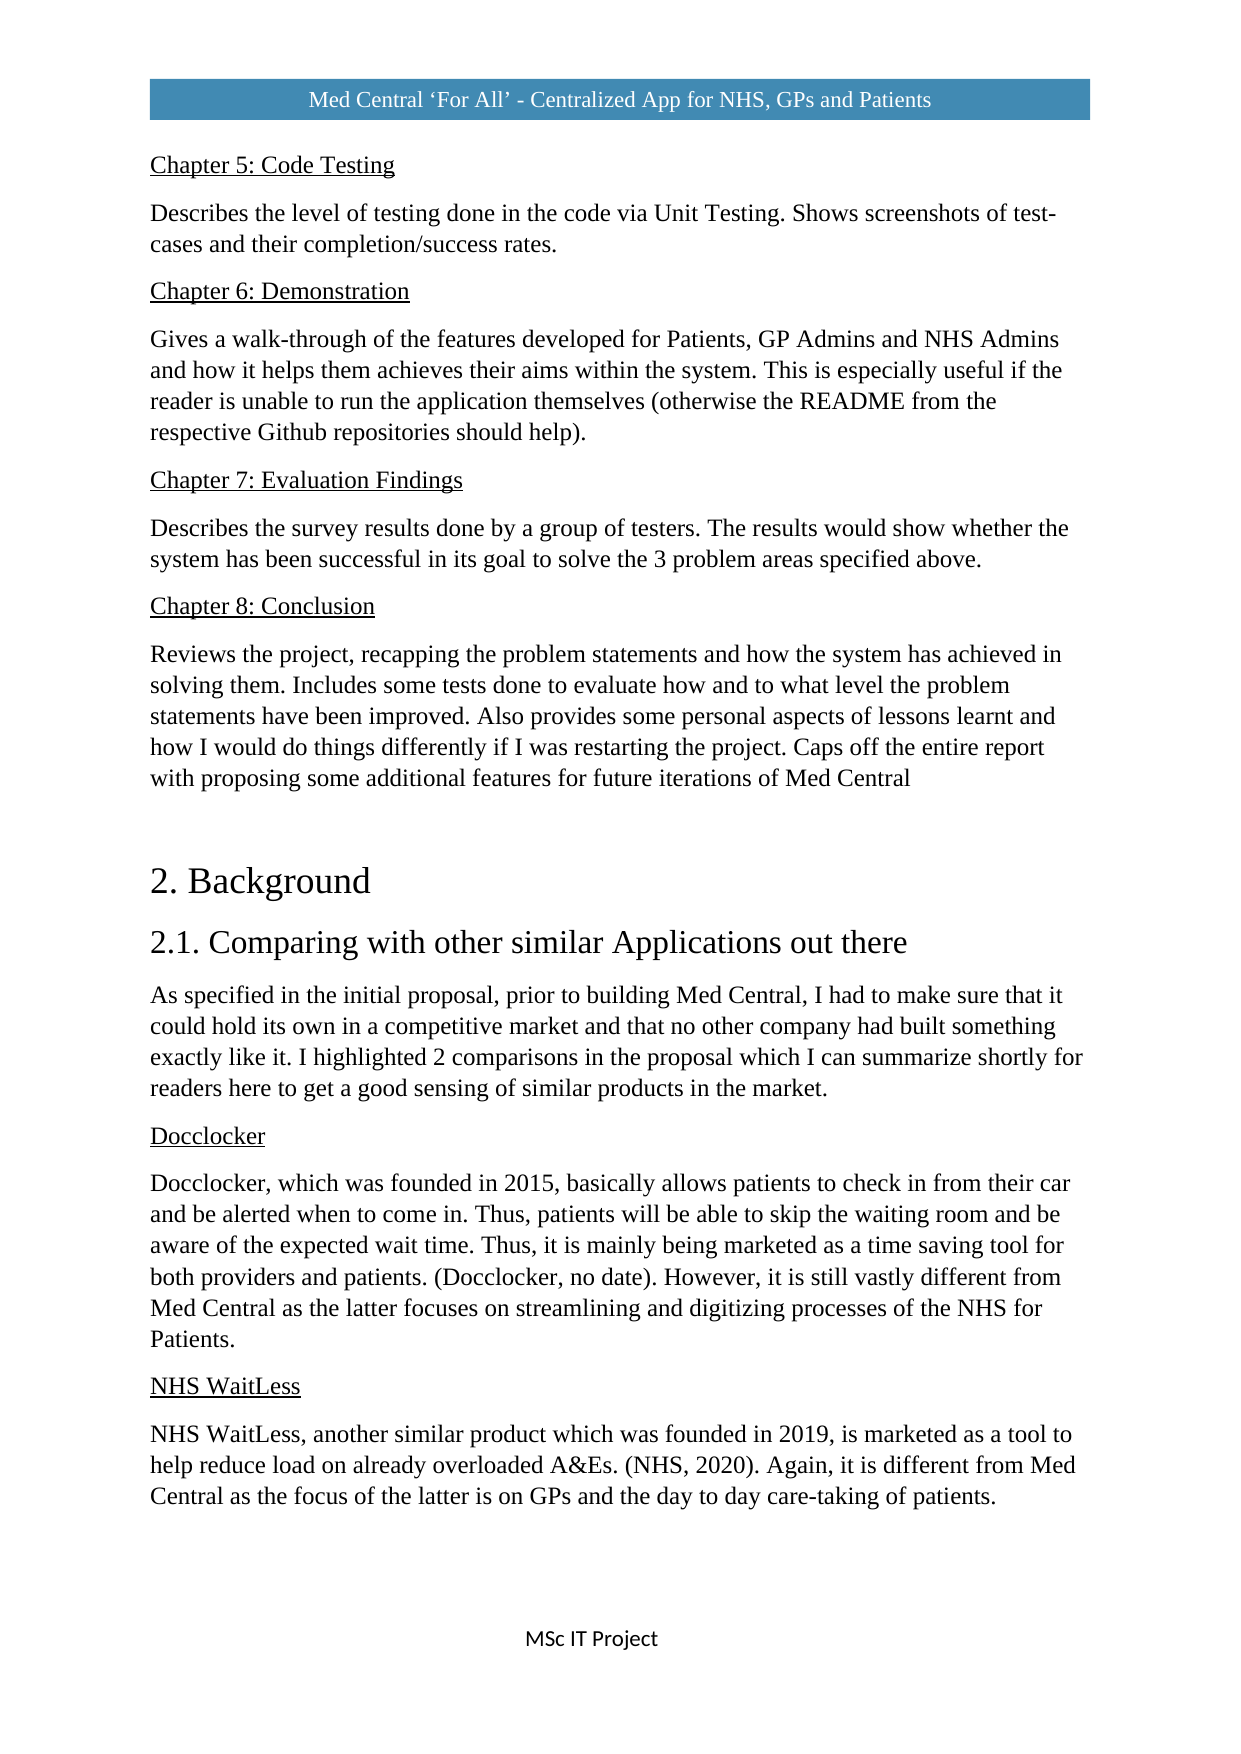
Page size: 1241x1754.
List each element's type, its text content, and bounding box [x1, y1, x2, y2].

text Gives a walk-through of the features developed for Patients, GP Admins and NHS Admins and how it helps them achieves their aims within the system. This is especially useful if the reader is unable to run the application themselves (otherwise the README from the respective Github repositories should help). [150, 324, 1090, 446]
text As specified in the initial proposal, prior to building Med Central, I had to make sure that it could hold its own in a competitive market and that no other company had built something exactly like it. I highlighted 2 comparisons in the proposal which I can summarize shortly for readers here to get a good sensing of similar products in the market. [150, 980, 1090, 1102]
text Chapter 6: Demonstration [150, 276, 1090, 305]
text Describes the level of testing done in the code via Unit Testing. Shows screenshots of test-cases and their completion/success rates. [150, 198, 1090, 257]
text 2.1. Comparing with other similar Applications out there [150, 922, 1090, 960]
text Chapter 5: Code Testing [150, 150, 1090, 179]
text Docclocker, which was founded in 2015, basically allows patients to check in from their car and be alerted when to come in. Thus, patients will be able to skip the waiting room and be aware of the expected wait time. Thus, it is mainly being marketed as a time saving tool for both providers and patients. (Docclocker, no date). However, it is still vastly different from Med Central as the latter focuses on streamlining and digitizing processes of the NHS for Patients. [150, 1168, 1090, 1352]
text NHS WaitLess, another similar product which was founded in 2019, is marketed as a tool to help reduce load on already overloaded A&Es. (NHS, 2020). Again, it is different from Med Central as the focus of the latter is on GPs and the day to day care-taking of patients. [150, 1419, 1090, 1510]
text Docclocker [150, 1121, 1090, 1149]
text Reviews the project, recapping the problem statements and how the system has achieved in solving them. Includes some tests done to evaluate how and to what level the problem statements have been improved. Also provides some personal aspects of lessons learnt and how I would do things differently if I was restarting the project. Caps off the entire report with proposing some additional features for future iterations of Med Central [150, 639, 1090, 792]
text NHS WaitLess [150, 1371, 1090, 1400]
text Chapter 7: Evaluation Findings [150, 465, 1090, 494]
text Describes the survey results done by a group of testers. The results would show whether the system has been successful in its goal to solve the 3 problem areas specified above. [150, 513, 1090, 572]
text 2. Background [150, 859, 1090, 902]
text Chapter 8: Conclusion [150, 591, 1090, 620]
